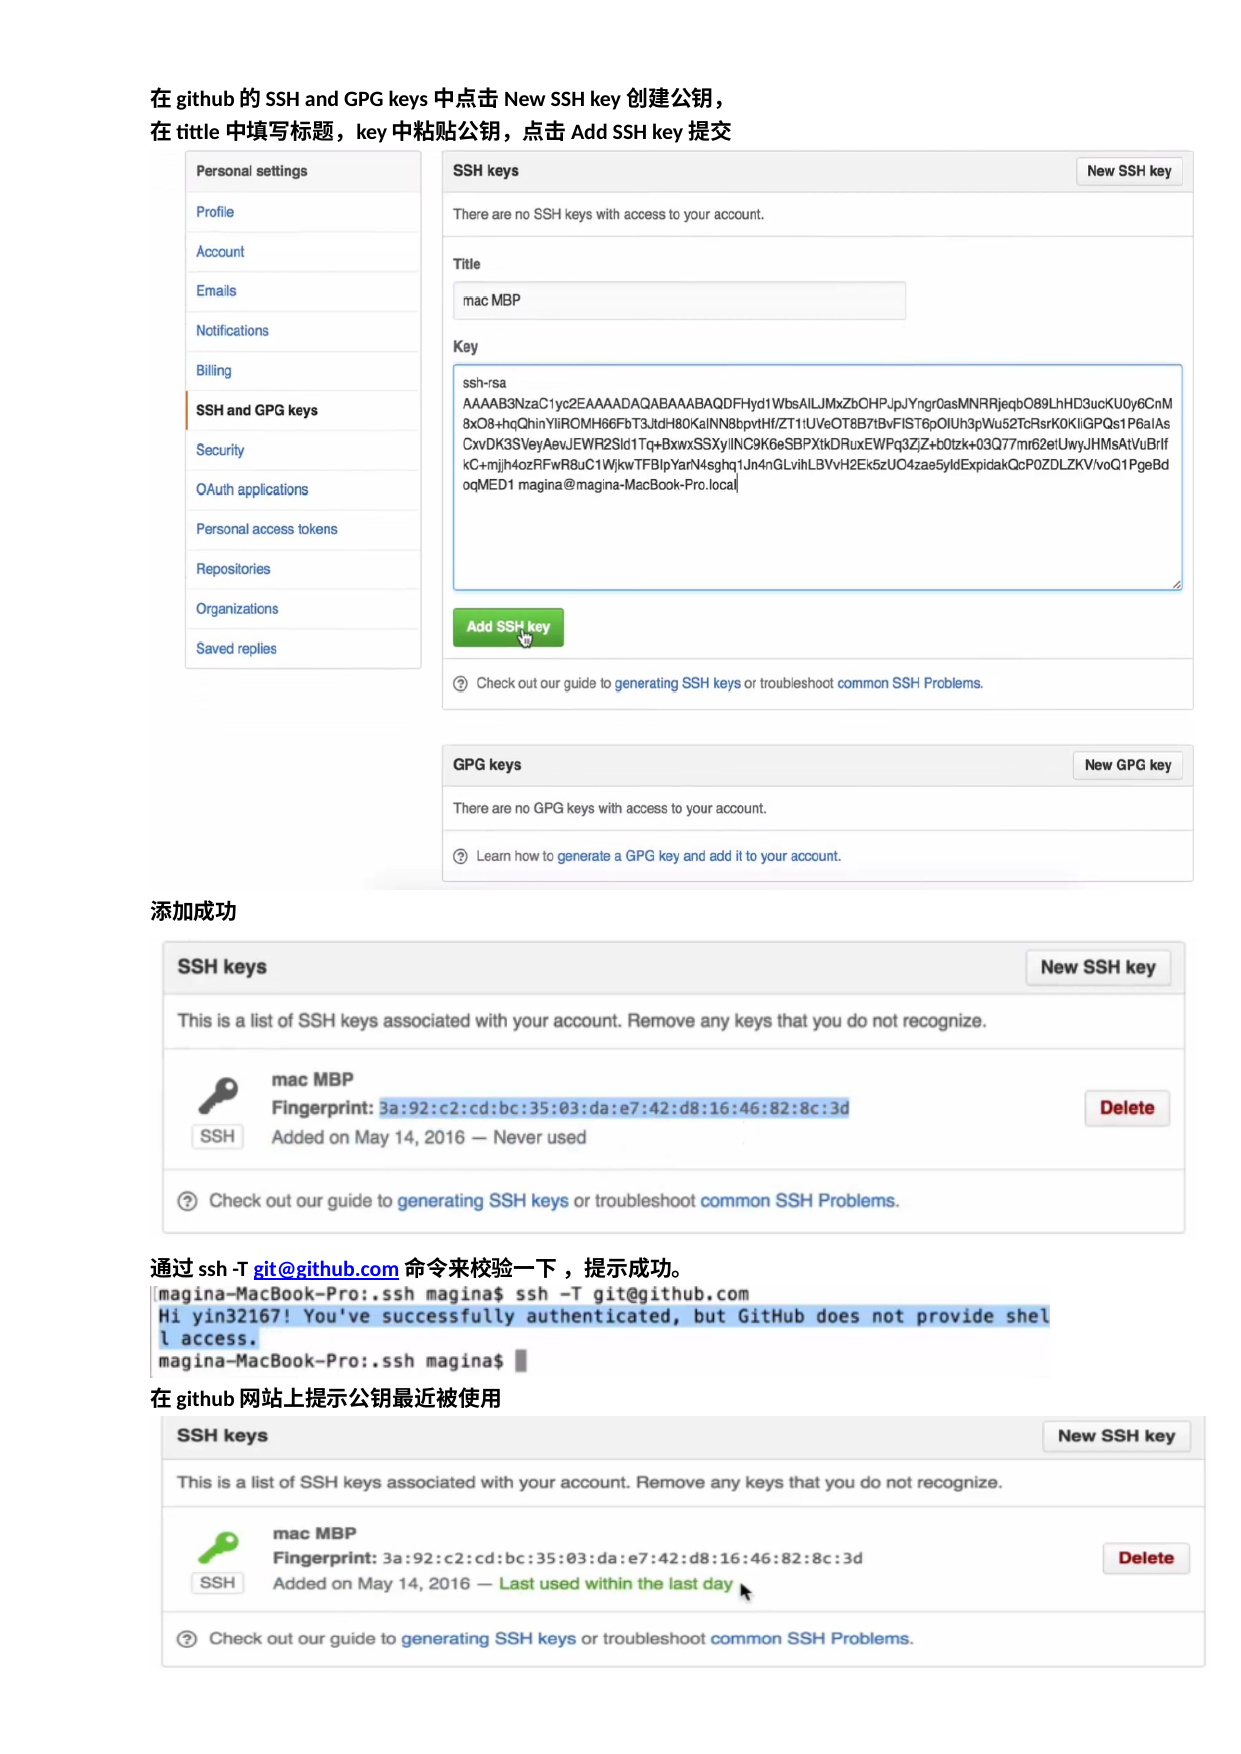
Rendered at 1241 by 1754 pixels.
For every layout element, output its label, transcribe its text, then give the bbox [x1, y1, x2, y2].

list 通过ssh -T git@github.com 命令来校验一下 ，提示成功。 [150, 1251, 1165, 1283]
list 在github网站上提示公钥最近被使用 [150, 1381, 1165, 1413]
picture [150, 1286, 1050, 1378]
picture [150, 1416, 1211, 1671]
list 在tittle 中填写标题，key中粘贴公钥，点击Add SSH key 提交 [150, 113, 1165, 149]
picture [150, 149, 1195, 890]
picture [150, 938, 1197, 1238]
list 在github的SSH and GPG keys 中点击 New SSH key 创建公钥， [150, 81, 1165, 113]
list 添加成功 [150, 893, 1165, 926]
